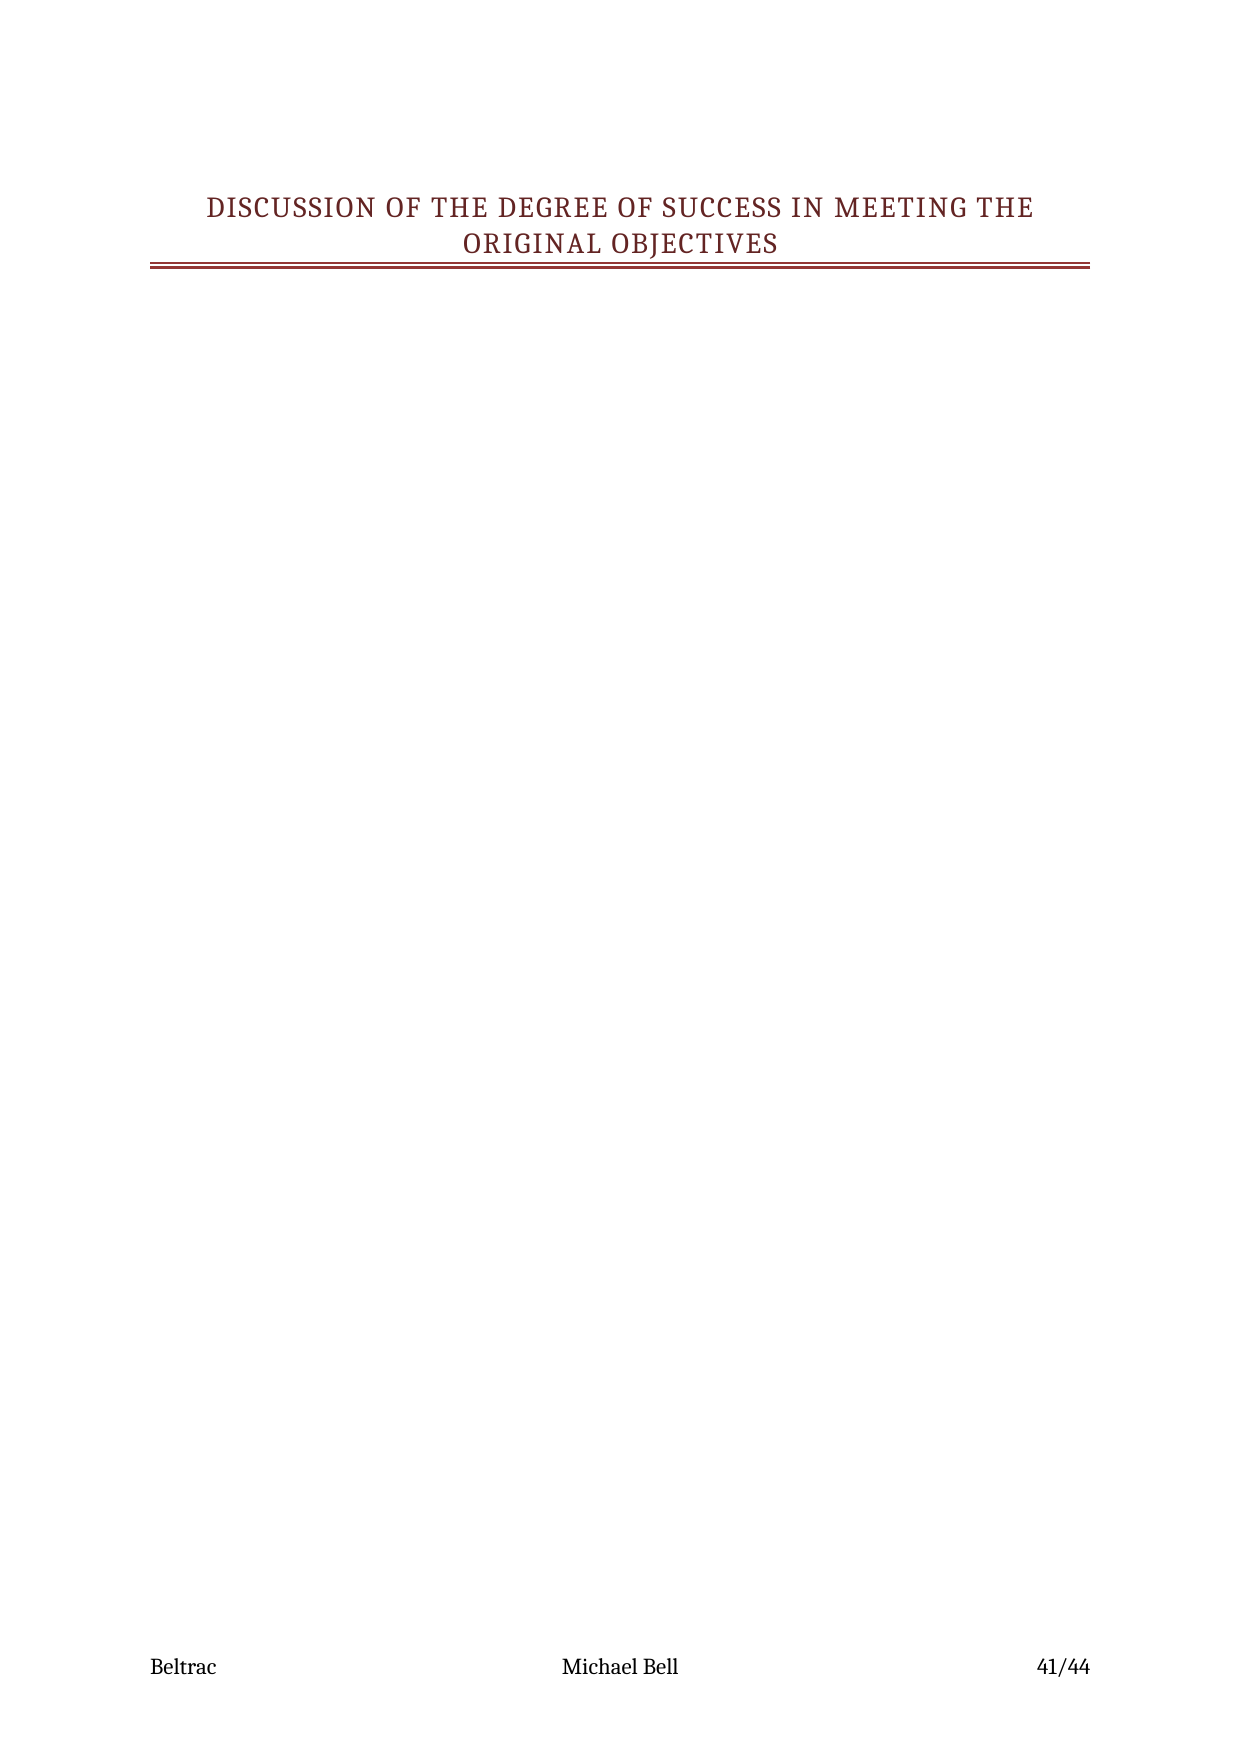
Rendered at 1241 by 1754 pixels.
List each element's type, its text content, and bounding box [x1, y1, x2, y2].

subtitle Discussion of the degree of success in meeting the original objectives [150, 192, 1090, 262]
